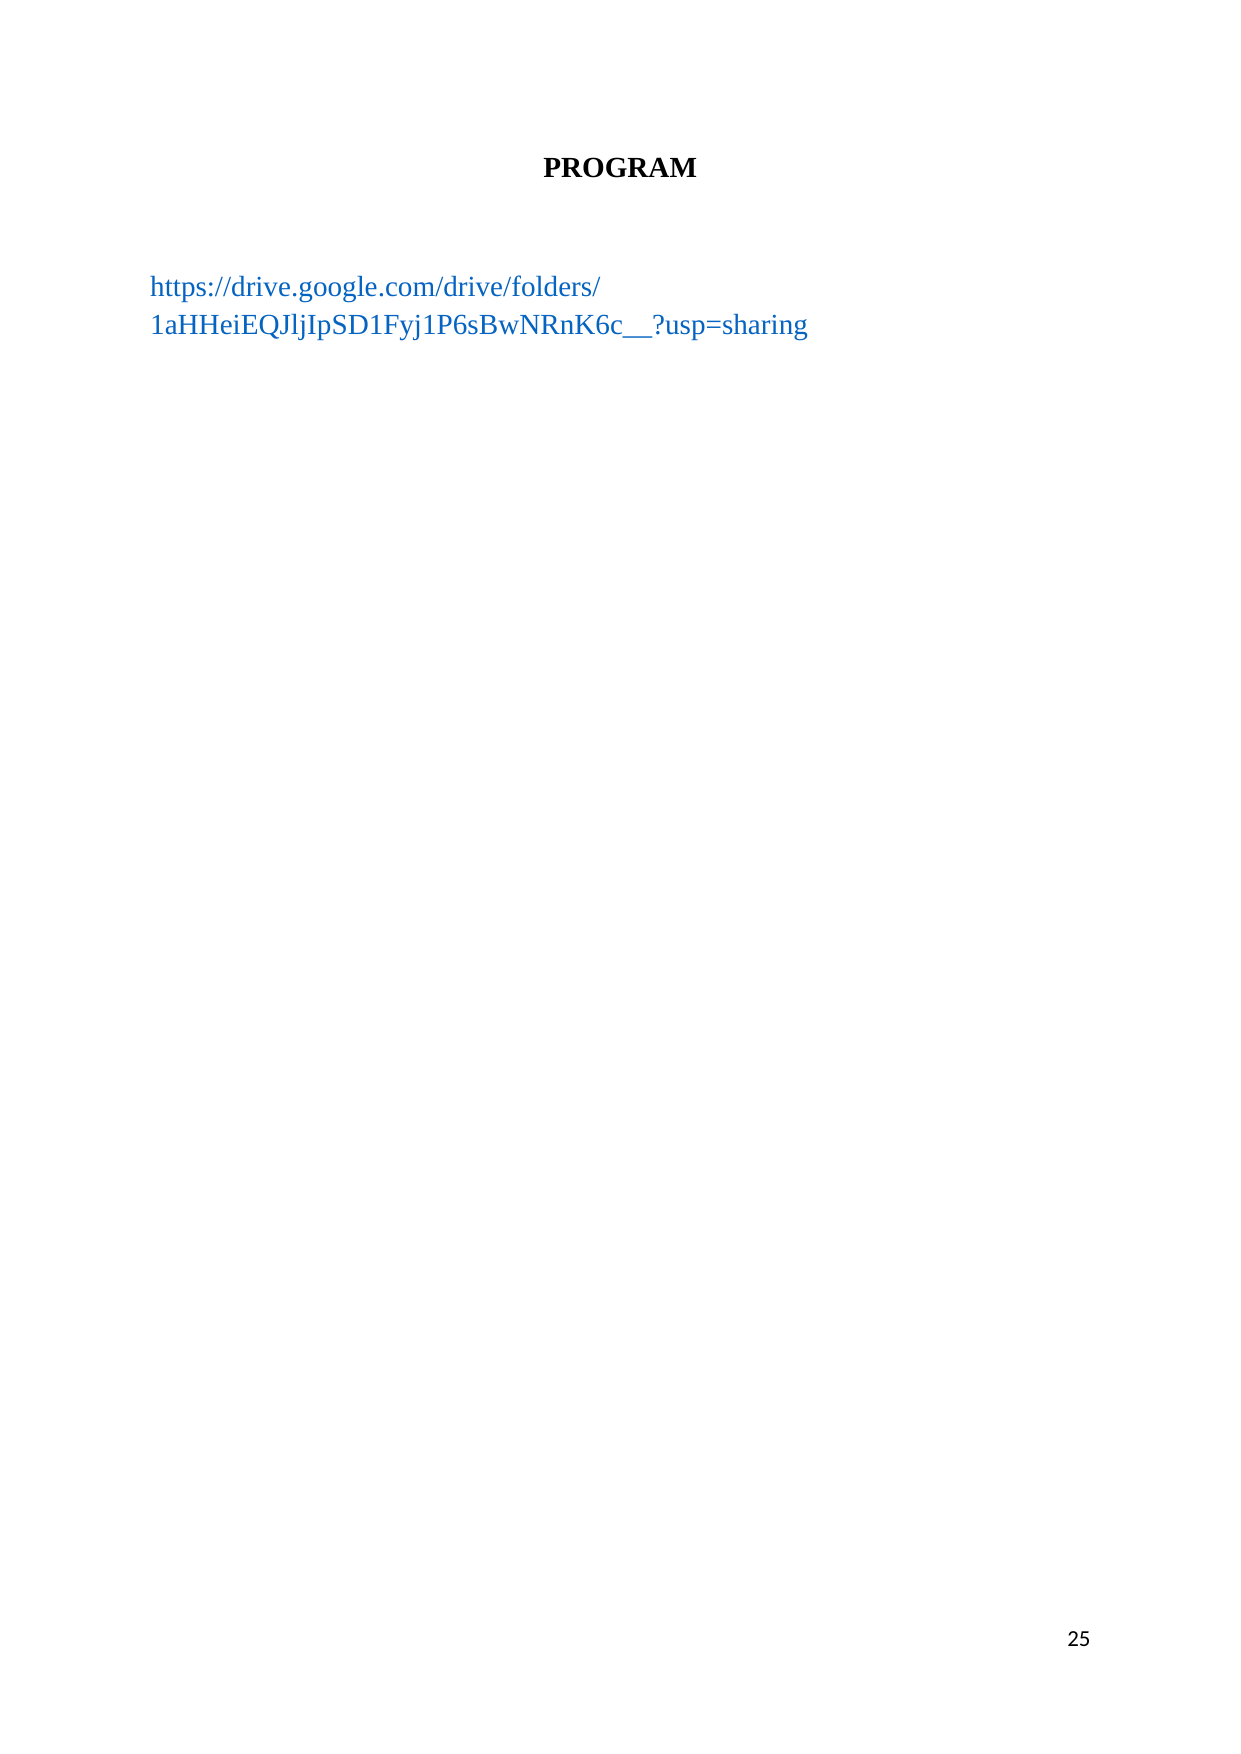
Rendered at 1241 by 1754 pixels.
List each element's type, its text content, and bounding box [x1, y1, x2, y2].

text https://drive.google.com/drive/folders/1aHHeiEQJljIpSD1Fyj1P6sBwNRnK6c__?usp=sharing [150, 269, 1090, 341]
text PROGRAM [150, 150, 1090, 183]
